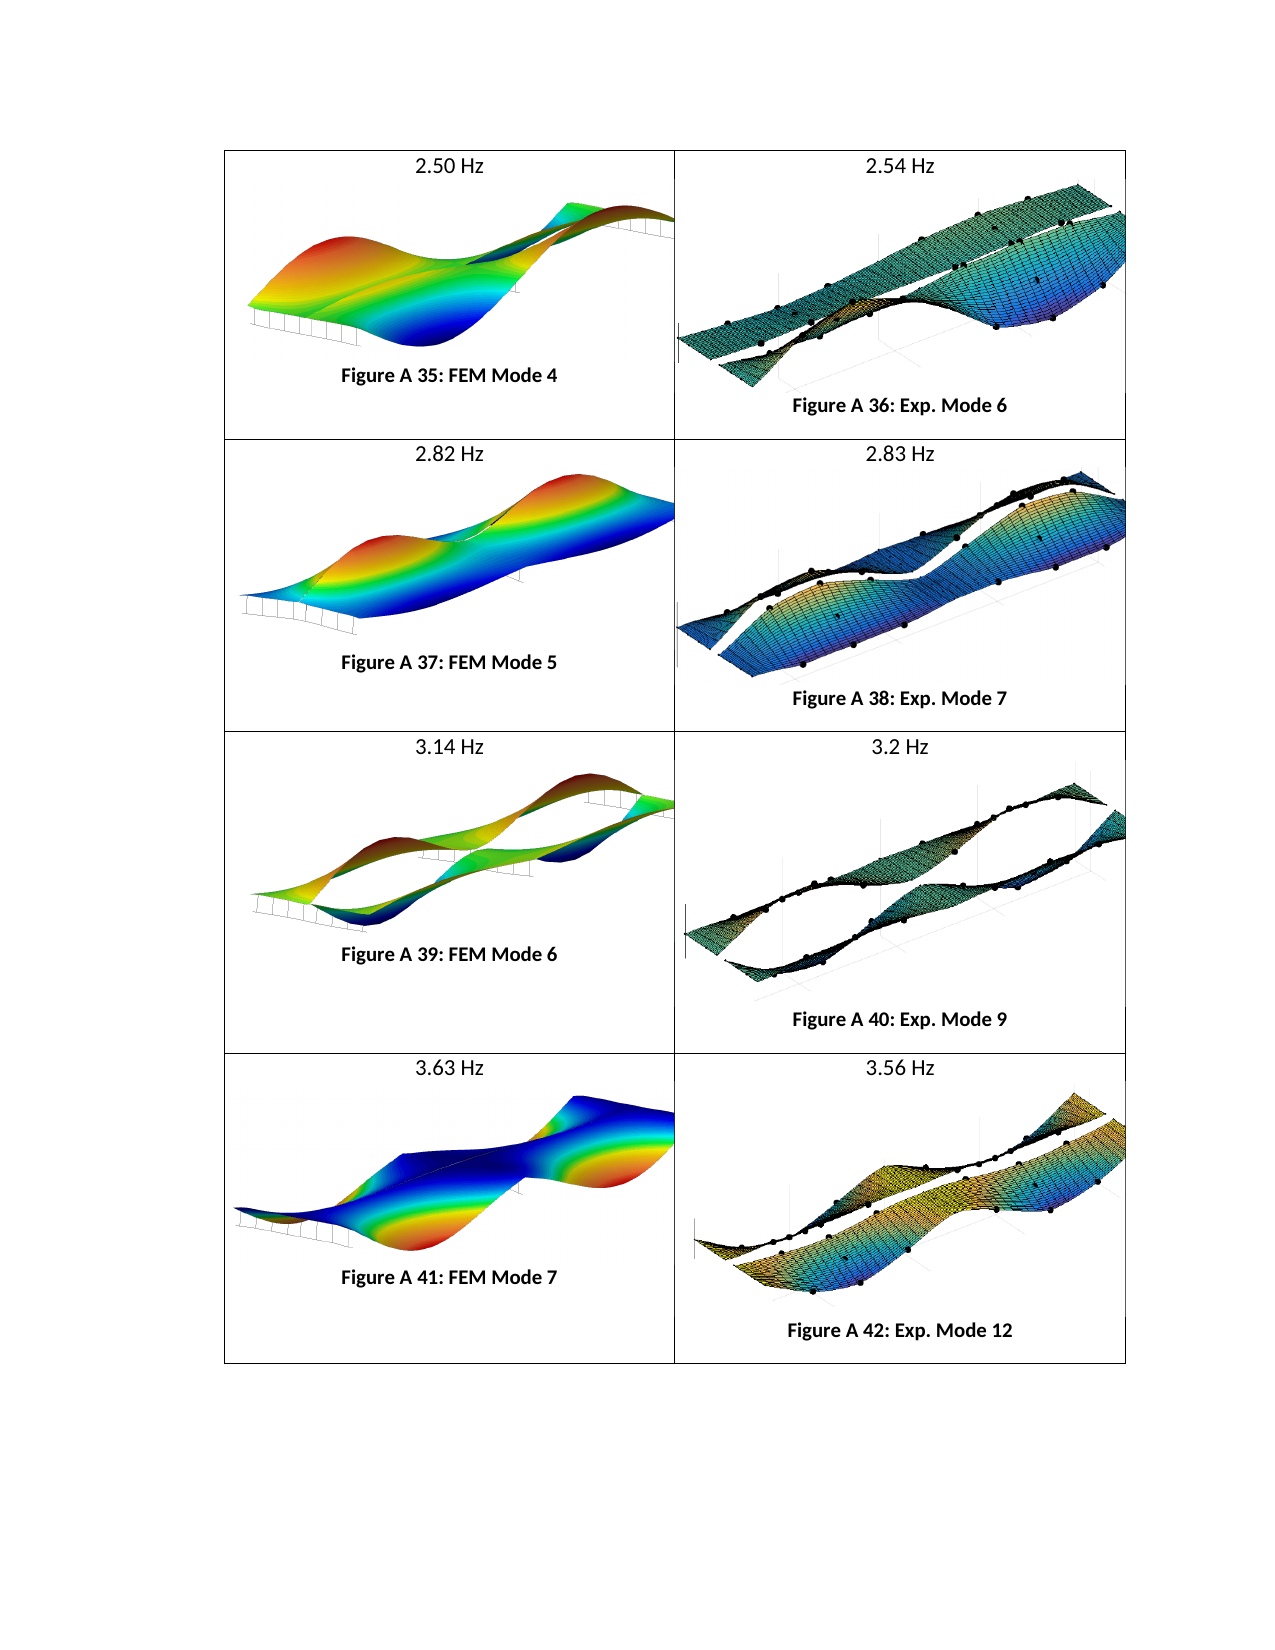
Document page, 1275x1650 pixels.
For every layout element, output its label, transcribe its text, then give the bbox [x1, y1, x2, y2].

table_cell 2.83 Hz Figure A : Exp. Mode 7 [675, 685, 1125, 731]
table_cell 2.82 Hz Figure A : FEM Mode 5 [225, 650, 674, 731]
table_cell 2.82 Hz Figure A : FEM Mode 5 [225, 440, 674, 467]
table_cell 2.54 Hz Figure A : Exp. Mode 6 [675, 393, 1125, 438]
table_cell 3.63 Hz Figure A : FEM Mode 7 [225, 1054, 674, 1081]
table_cell 2.54 Hz Figure A : Exp. Mode 6 [675, 151, 1125, 179]
picture [225, 760, 1126, 1007]
table_cell 2.50 Hz Figure A : FEM Mode 4 [225, 151, 674, 179]
table_cell 3.2 Hz Figure A : Exp. Mode 9 [675, 732, 1125, 760]
table_cell 3.2 Hz Figure A : Exp. Mode 9 [675, 1007, 1125, 1052]
picture [225, 1081, 1126, 1317]
table_cell 3.14 Hz Figure A : FEM Mode 6 [225, 942, 674, 1052]
table_cell 3.56 Hz Figure A : Exp. Mode 12 [675, 1054, 1125, 1081]
table_cell 3.63 Hz Figure A : FEM Mode 7 [225, 1265, 674, 1363]
table_cell 2.83 Hz Figure A : Exp. Mode 7 [675, 440, 1125, 467]
picture [225, 467, 1126, 685]
table_cell 2.50 Hz Figure A : FEM Mode 4 [225, 362, 674, 438]
table_cell 3.14 Hz Figure A : FEM Mode 6 [225, 732, 674, 760]
picture [225, 179, 1126, 393]
table_cell 3.56 Hz Figure A : Exp. Mode 12 [675, 1317, 1125, 1363]
